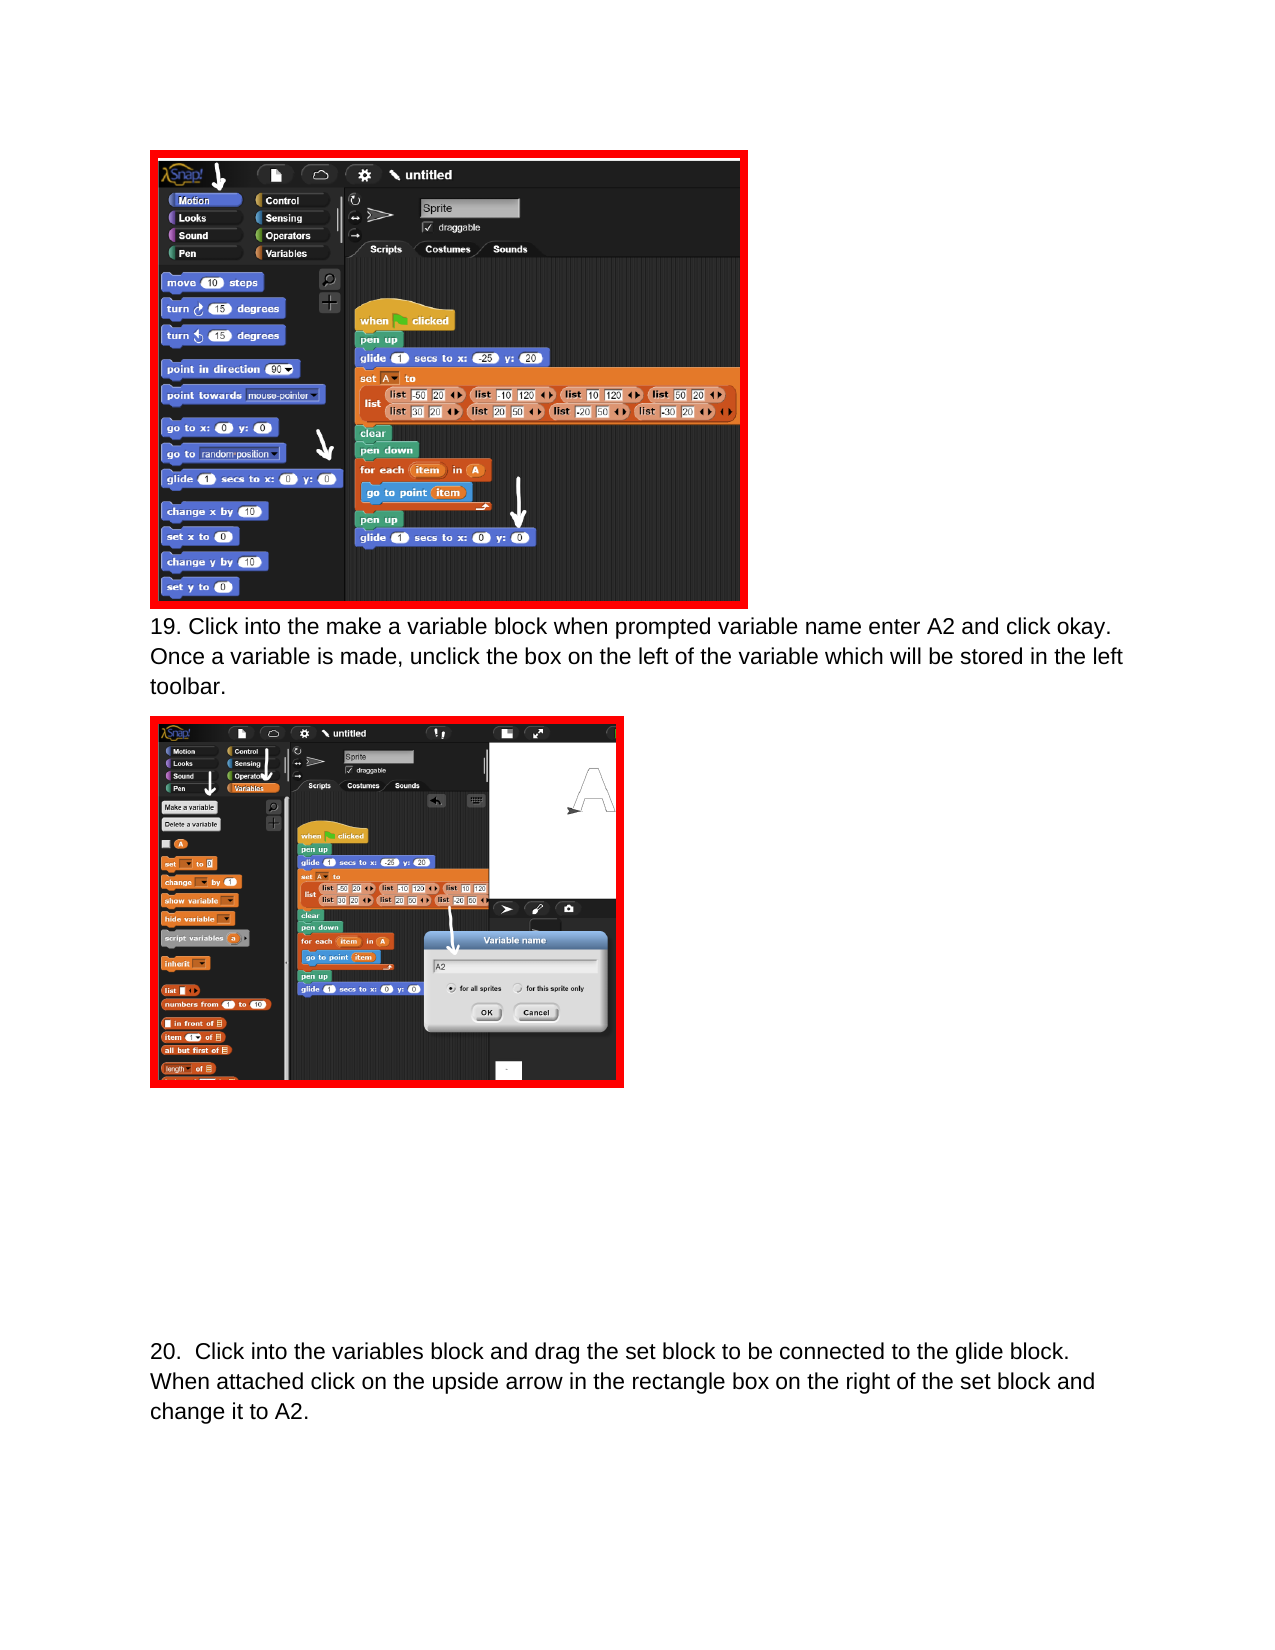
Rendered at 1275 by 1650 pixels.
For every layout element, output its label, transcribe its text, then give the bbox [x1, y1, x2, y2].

text 20. Click into the variables block and drag the set block to be connected to the glide block. When attached click on the upside arrow in the rectangle box on the right of the set block and change it to A2. [150, 1338, 1125, 1424]
picture [158, 724, 616, 1080]
text 19. Click into the make a variable block when prompted variable name enter A2 and click okay. Once a variable is made, unclick the box on the left of the variable which will be stored in the left toolbar. [150, 613, 1125, 699]
picture [158, 158, 740, 601]
